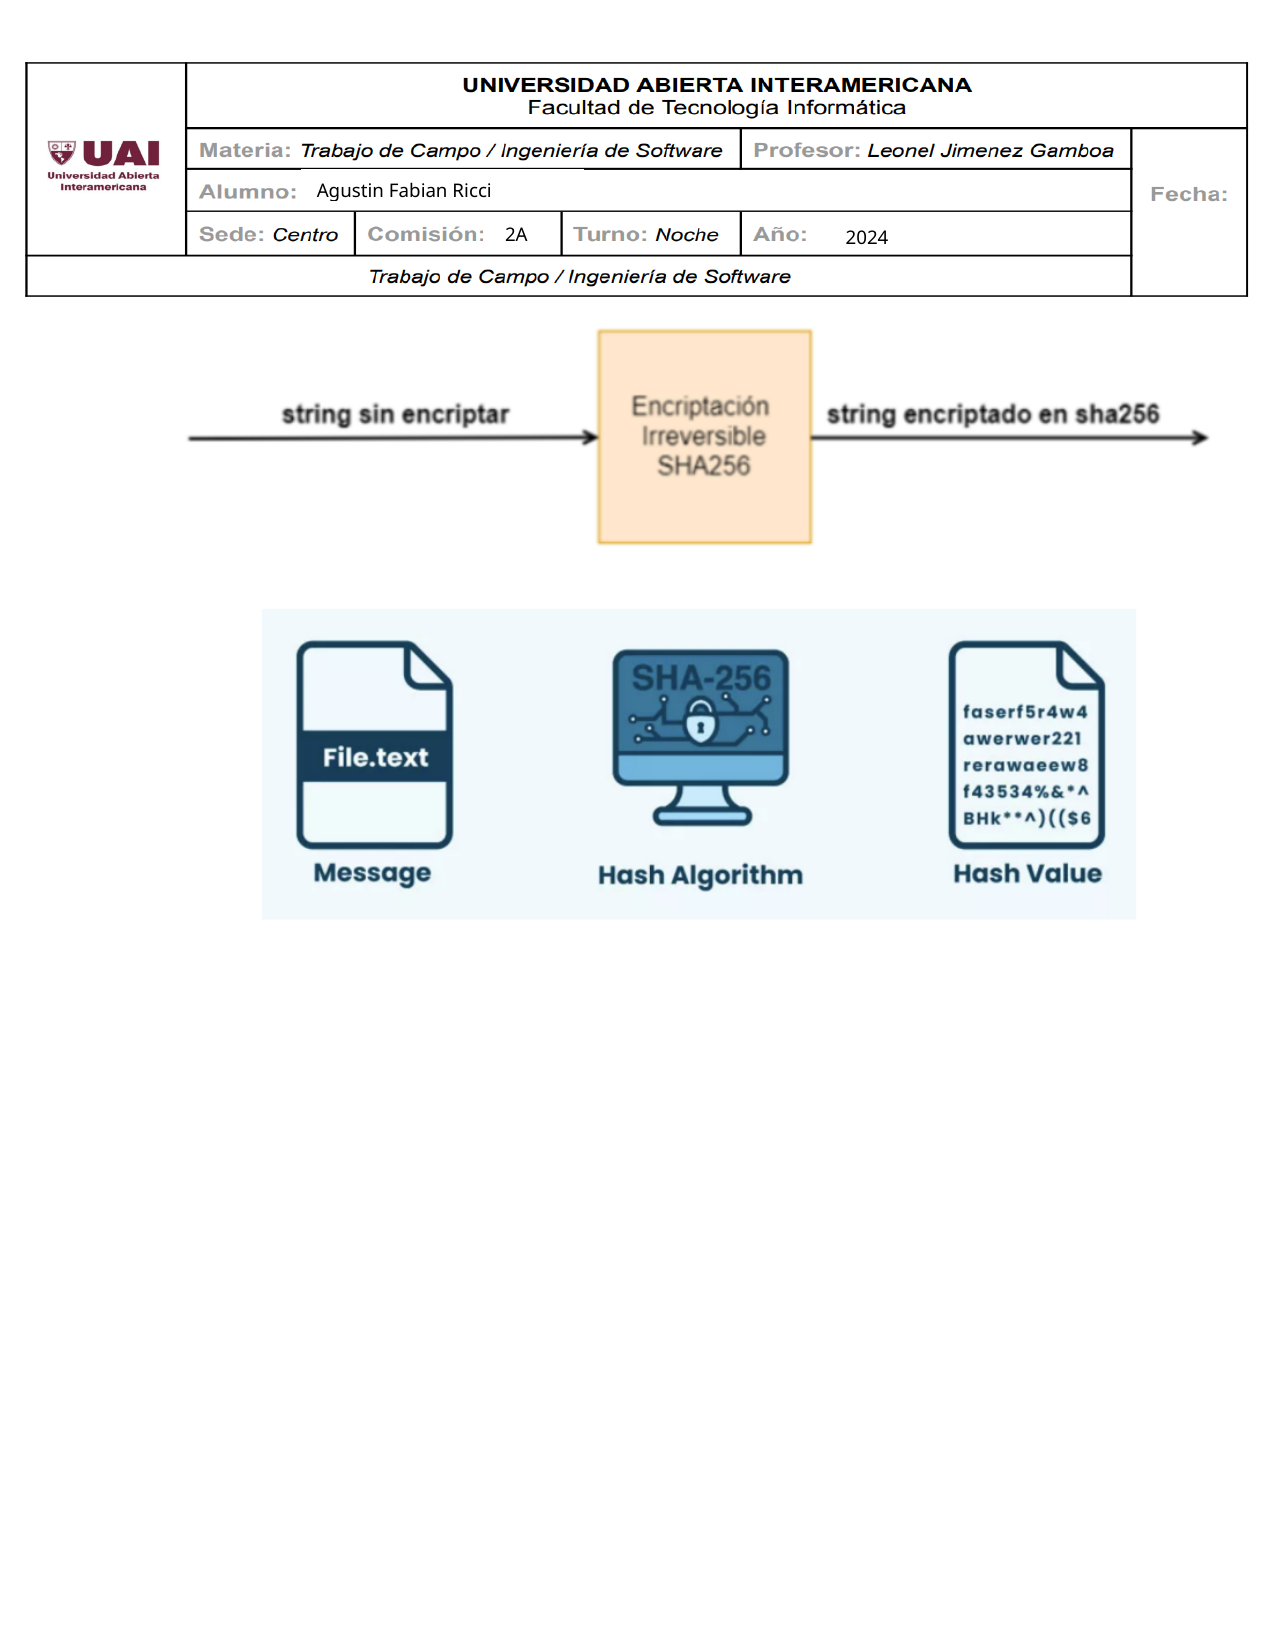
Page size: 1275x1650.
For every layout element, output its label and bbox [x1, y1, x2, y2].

picture [19, 60, 1249, 297]
picture [150, 302, 1247, 961]
